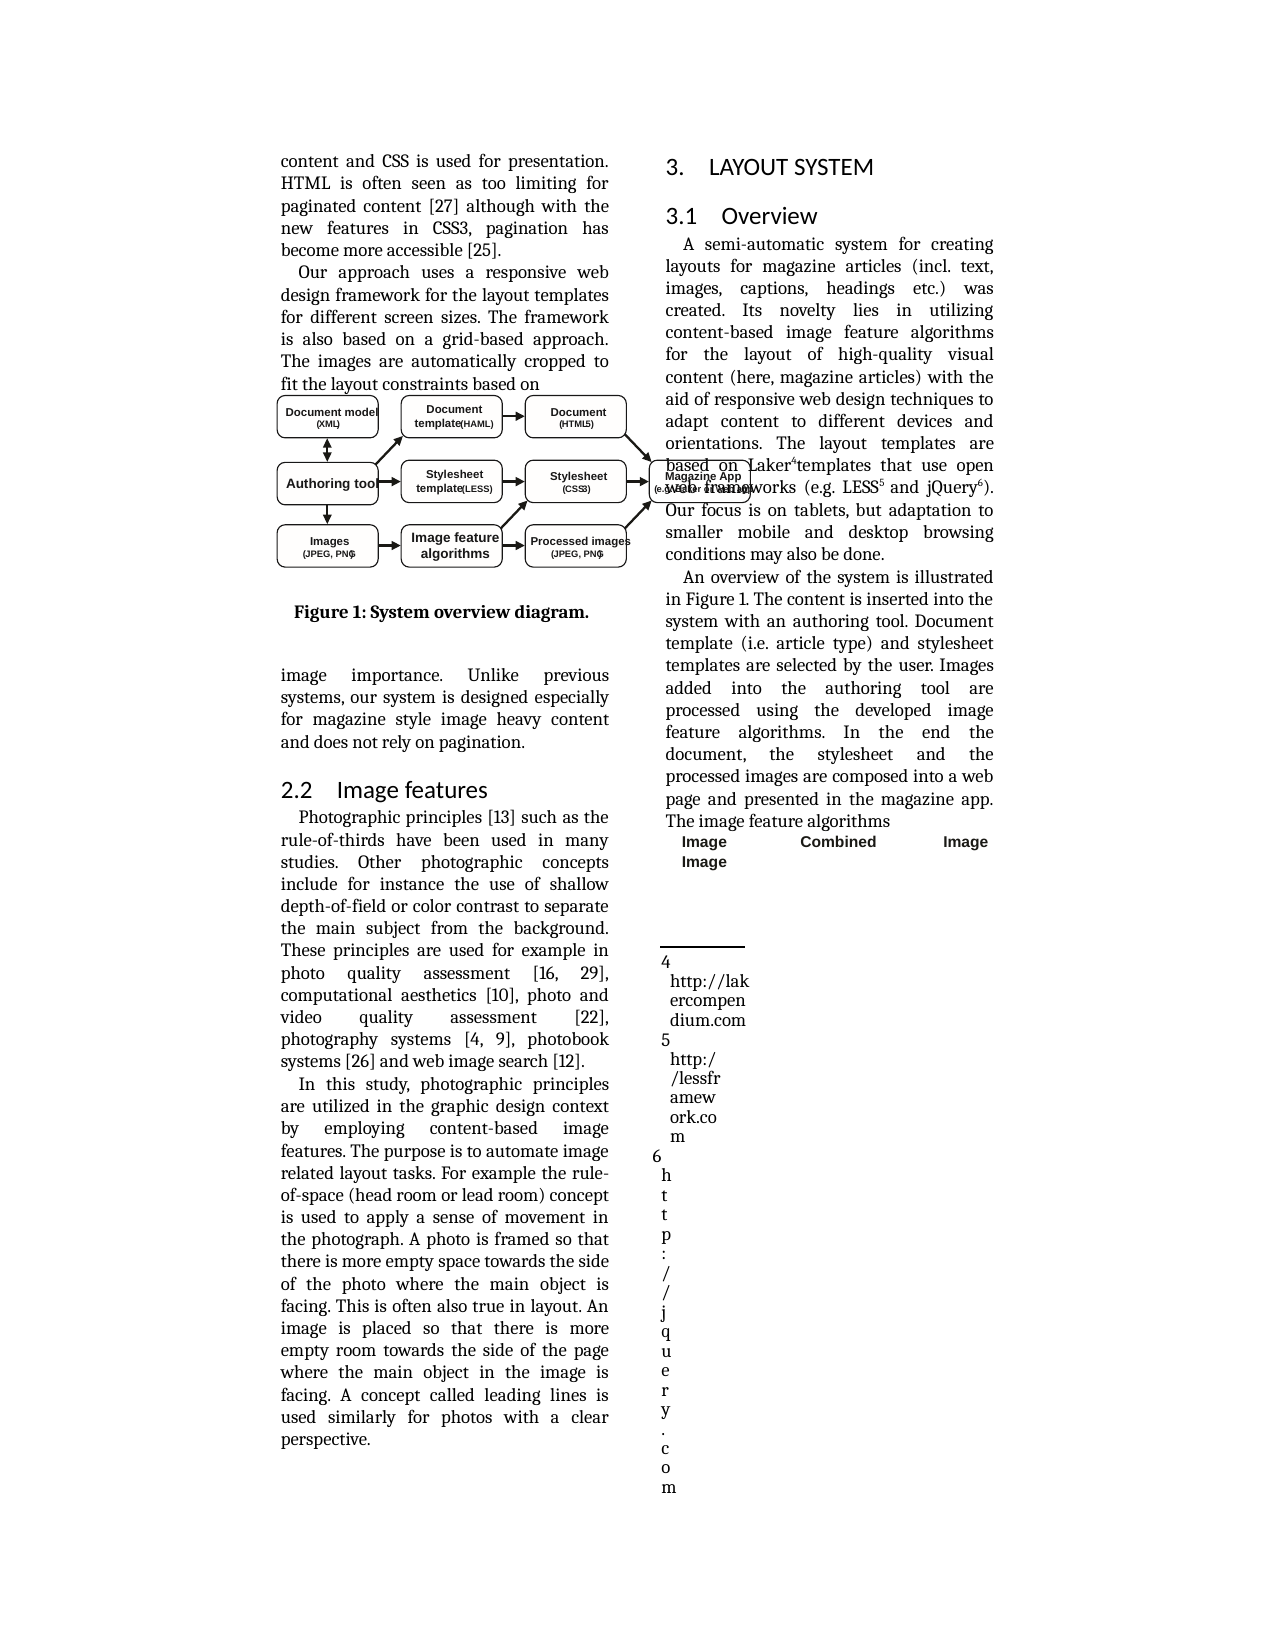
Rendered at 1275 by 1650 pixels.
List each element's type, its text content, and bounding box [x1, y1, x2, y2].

text A semi-automatic system for creating layouts for magazine articles (incl. text, images, captions, headings etc.) was created. Its novelty lies in utilizing content-based image feature algorithms for the layout of high-quality visual content (here, magazine articles) with the aid of responsive web design techniques to adapt content to different devices and orientations. The layout templates are based on Lakertemplates that use open web frameworks (e.g. LESS and jQuery). Our focus is on tablets, but adaptation to smaller mobile and desktop browsing conditions may also be done. [665, 233, 994, 565]
text Figure 1: System overview diagram. [276, 602, 608, 623]
text image importance. Unlike previous systems, our system is designed especially for magazine style image heavy content and does not rely on pagination. [281, 664, 609, 753]
subtitle LAYOUT SYSTEM [665, 151, 995, 181]
text An overview of the system is illustrated in Figure 1. The content is inserted into the system with an authoring tool. Document template (i.e. article type) and stylesheet templates are selected by the user. Images added into the authoring tool are processed using the developed image feature algorithms. In the end the document, the stylesheet and the processed images are composed into a web page and presented in the magazine app. The image feature algorithms [665, 566, 994, 832]
subtitle Overview [665, 200, 995, 231]
text In this study, photographic principles are utilized in the graphic design context by employing content-based image features. The purpose is to automate image related layout tasks. For example the rule-of-space (head room or lead room) concept is used to apply a sense of movement in the photograph. A photo is framed so that there is more empty space towards the side of the photo where the main object is facing. This is often also true in layout. An image is placed so that there is more empty room towards the side of the page where the main object in the image is facing. A concept called leading lines is used similarly for photos with a clear perspective. [281, 1073, 609, 1450]
text Our approach uses a responsive web design framework for the layout templates for different screen sizes. The framework is also based on a grid-based approach. The images are automatically cropped to fit the layout constraints based on [281, 262, 609, 394]
text Photographic principles [13] such as the rule-of-thirds have been used in many studies. Other photographic concepts include for instance the use of shallow depth-of-field or color contrast to separate the main subject from the background. These principles are used for example in photo quality assessment [16, 29], computational aesthetics [10], photo and video quality assessment [22], photography systems [4, 9], photobook systems [26] and web image search [12]. [281, 807, 609, 1072]
subtitle Image features [281, 774, 610, 804]
text Image Combined Image Image [660, 833, 995, 870]
